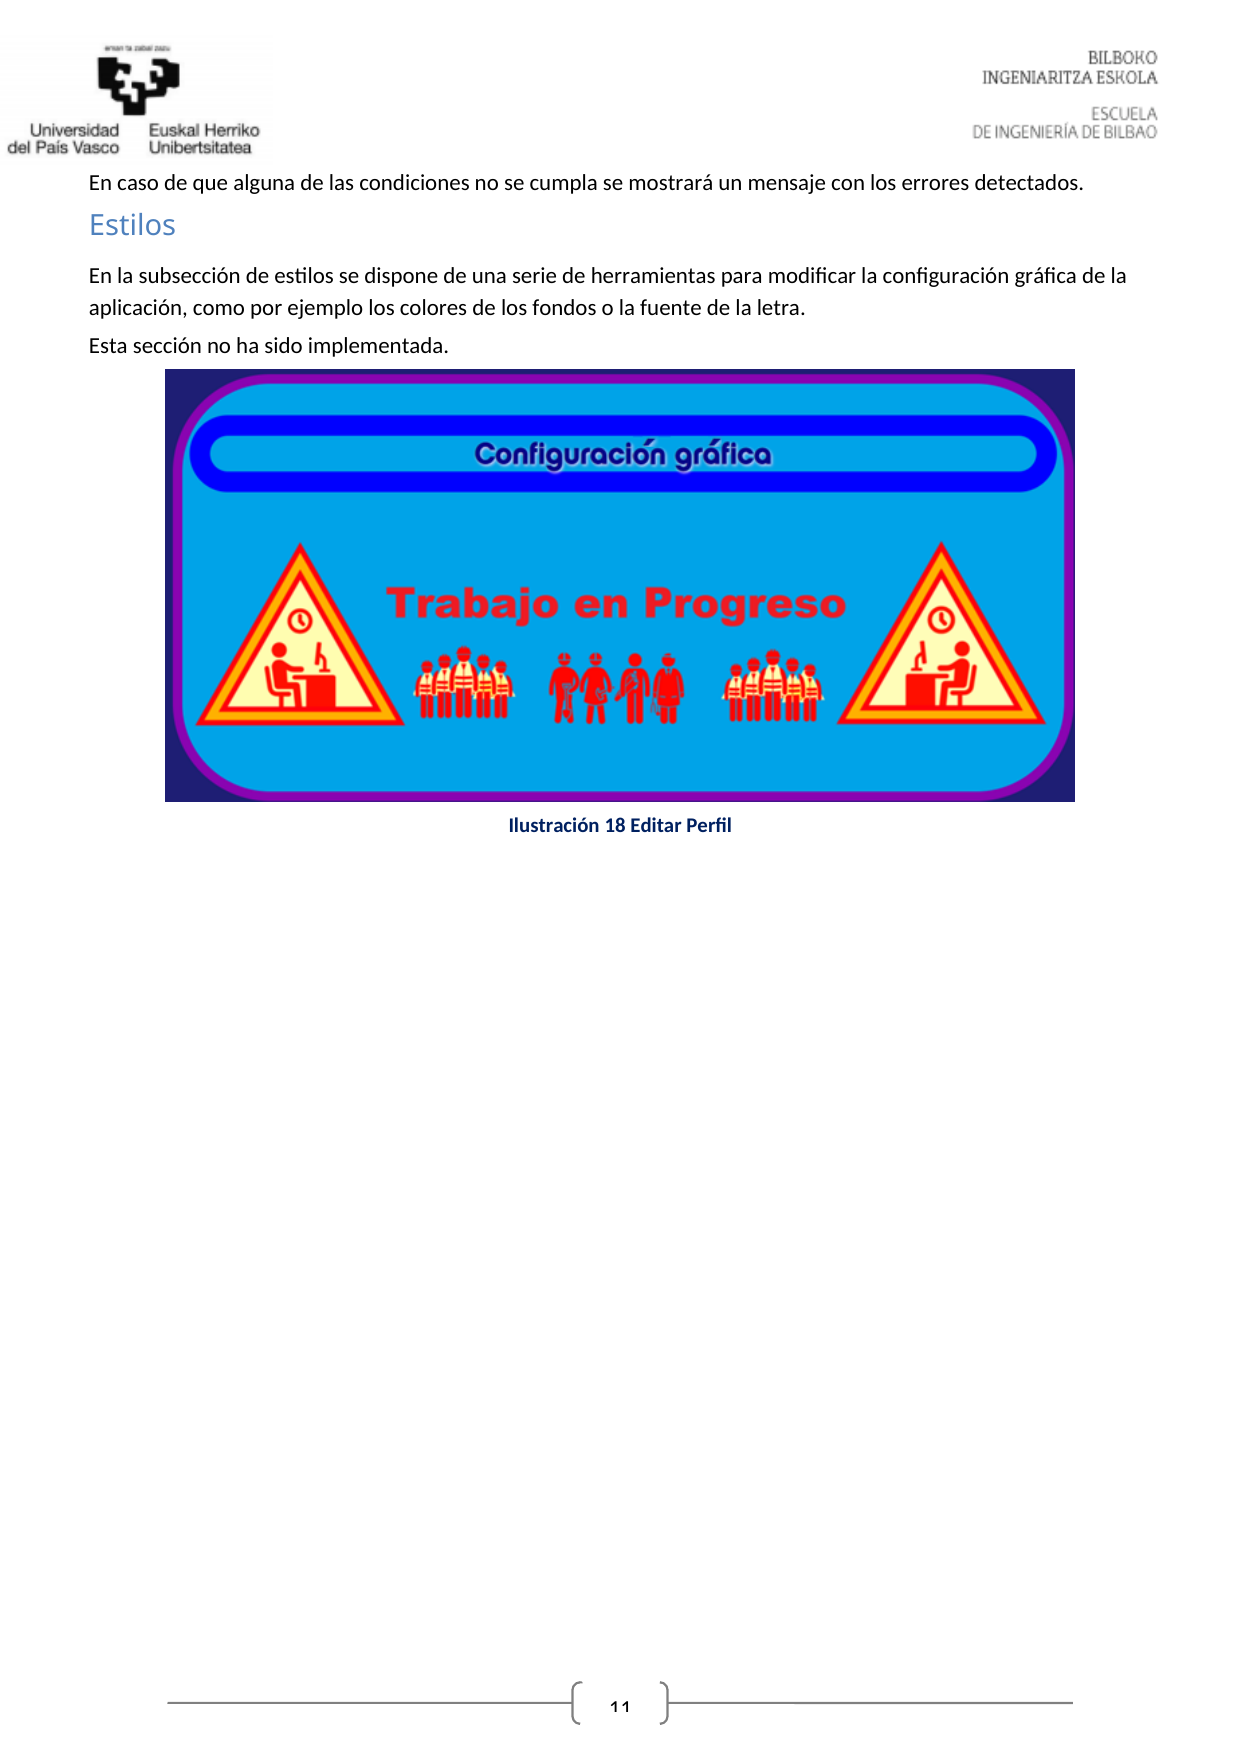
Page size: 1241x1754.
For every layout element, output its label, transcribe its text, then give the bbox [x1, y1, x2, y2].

text En la subsección de estilos se dispone de una serie de herramientas para modificar la configuración gráfica de la aplicación, como por ejemplo los colores de los fondos o la fuente de la letra. [89, 261, 1152, 321]
text Esta sección no ha sido implementada. [89, 331, 1152, 359]
picture [165, 369, 1075, 802]
text Ilustración 18 Editar Perfil [89, 812, 1152, 837]
picture [0, 28, 1184, 165]
text En caso de que alguna de las condiciones no se cumpla se mostrará un mensaje con los errores detectados. [89, 102, 1152, 196]
subtitle Estilos [89, 205, 1152, 244]
